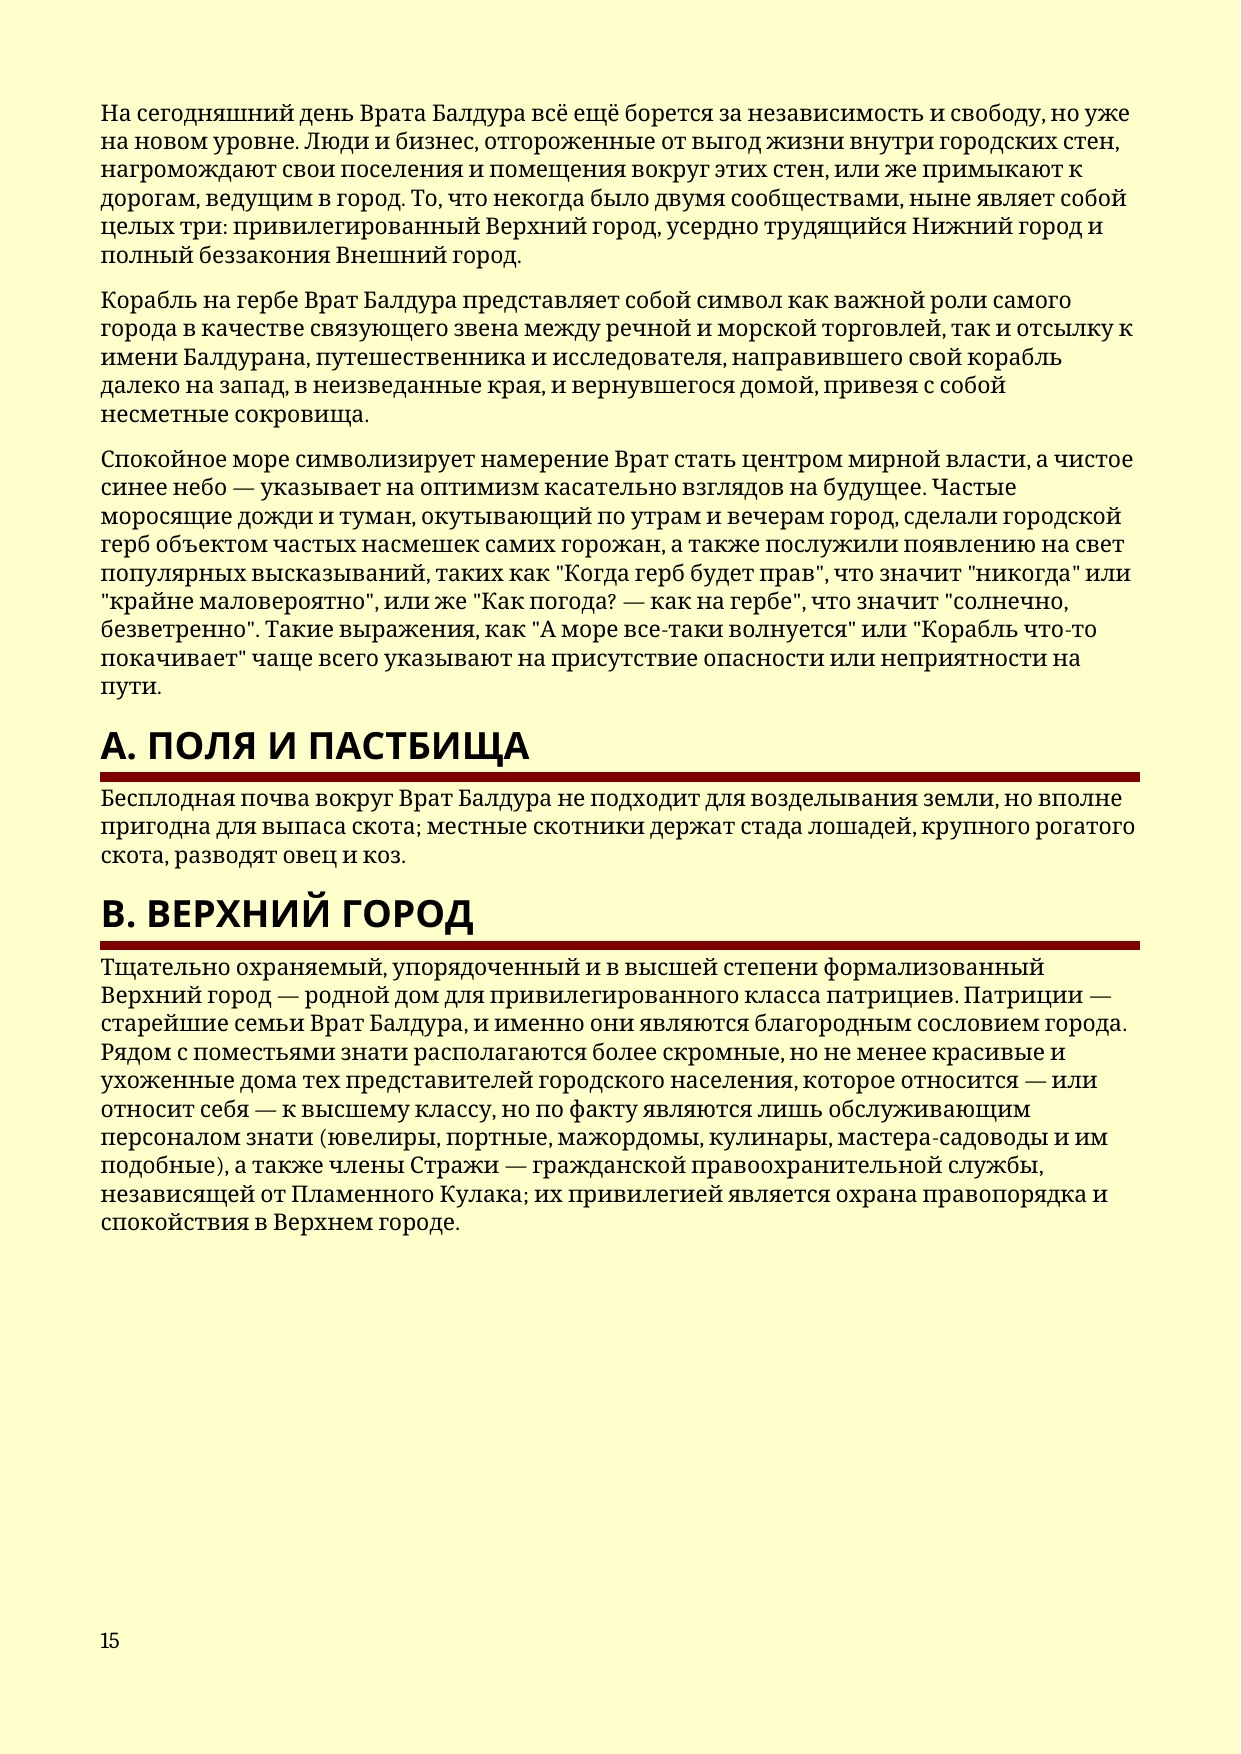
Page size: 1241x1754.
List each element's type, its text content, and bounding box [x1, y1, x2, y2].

text На сегодняшний день Врата Балдура всё ещё борется за независимость и свободу, но уже на новом уровне. Люди и бизнес, отгороженные от выгод жизни внутри городских стен, нагромождают свои поселения и помещения вокруг этих стен, или же примыкают к дорогам, ведущим в город. То, что некогда было двумя сообществами, ныне являет собой целых три: привилегированный Верхний город, усердно трудящийся Нижний город и полный беззакония Внешний город. [100, 100, 1140, 269]
subtitle А. ПОЛЯ И ПАСТБИЩА [100, 719, 1140, 772]
subtitle B. ВЕРХНИЙ ГОРОД [100, 888, 1140, 941]
text Бесплодная почва вокруг Врат Балдура не подходит для возделывания земли, но вполне пригодна для выпаса скота; местные скотники держат стада лошадей, крупного рогатого скота, разводят овец и коз. [100, 786, 1140, 869]
text Спокойное море символизирует намерение Врат стать центром мирной власти, а чистое синее небо — указывает на оптимизм касательно взглядов на будущее. Частые моросящие дожди и туман, окутывающий по утрам и вечерам город, сделали городской герб объектом частых насмешек самих горожан, а также послужили появлению на свет популярных высказываний, таких как "Когда герб будет прав", что значит "никогда" или "крайне маловероятно", или же "Как погода? — как на гербе", что значит "солнечно, безветренно". Такие выражения, как "А море все-таки волнуется" или "Корабль что-то покачивает" чаще всего указывают на присутствие опасности или неприятности на пути. [100, 447, 1140, 700]
text Корабль на гербе Врат Балдура представляет собой символ как важной роли самого города в качестве связующего звена между речной и морской торговлей, так и отсылку к имени Балдурана, путешественника и исследователя, направившего свой корабль далеко на запад, в неизведанные края, и вернувшегося домой, привезя с собой несметные сокровища. [100, 288, 1140, 428]
text Тщательно охраняемый, упорядоченный и в высшей степени формализованный Верхний город — родной дом для привилегированного класса патрициев. Патриции — старейшие семьи Врат Балдура, и именно они являются благородным сословием города. Рядом с поместьями знати располагаются более скромные, но не менее красивые и ухоженные дома тех представителей городского населения, которое относится — или относит себя — к высшему классу, но по факту являются лишь обслуживающим персоналом знати (ювелиры, портные, мажордомы, кулинары, мастера-садоводы и им подобные), а также члены Стражи — гражданской правоохранительной службы, независящей от Пламенного Кулака; их привилегией является охрана правопорядка и спокойствия в Верхнем городе. [100, 954, 1140, 1237]
